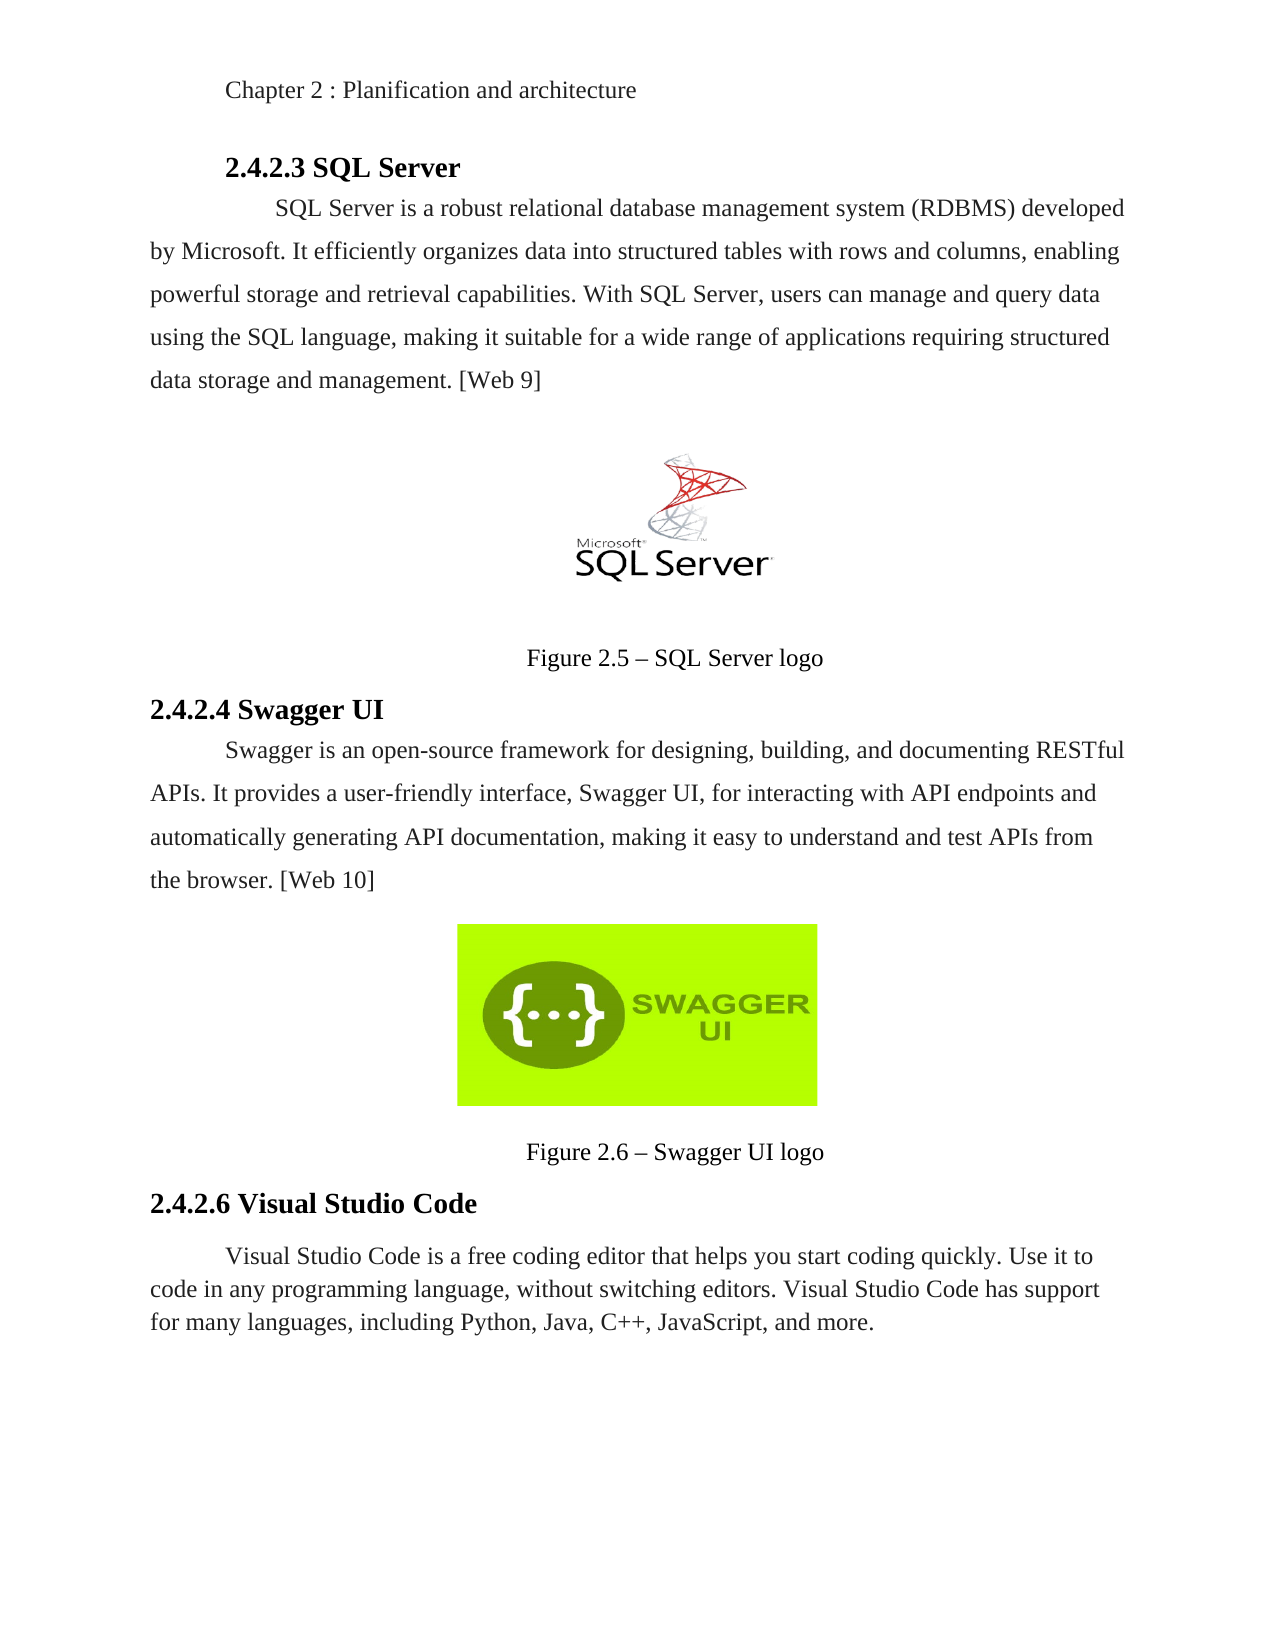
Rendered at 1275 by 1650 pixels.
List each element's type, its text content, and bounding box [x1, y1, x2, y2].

text Figure 2.5 – SQL Server logo [150, 643, 1125, 671]
subtitle 2.4.2.3 SQL Server [150, 150, 1125, 183]
text Swagger is an open-source framework for designing, building, and documenting RESTful APIs. It provides a user-friendly interface, Swagger UI, for interacting with API endpoints and automatically generating API documentation, making it easy to understand and test APIs from the browser. [Web 10] [150, 735, 1125, 893]
text Visual Studio Code is a free coding editor that helps you start coding quickly. Use it to code in any programming language, without switching editors. Visual Studio Code has support for many languages, including Python, Java, C++, JavaScript, and more. [150, 1241, 1125, 1336]
picture [526, 425, 824, 612]
subtitle 2.4.2.6 Visual Studio Code [150, 1186, 1125, 1220]
text Figure 2.6 – Swagger UI logo [150, 1137, 1125, 1166]
text SQL Server is a robust relational database management system (RDBMS) developed by Microsoft. It efficiently organizes data into structured tables with rows and columns, enabling powerful storage and retrieval capabilities. With SQL Server, users can manage and query data using the SQL language, making it suitable for a wide range of applications requiring structured data storage and management. [Web 9] [150, 193, 1125, 394]
subtitle 2.4.2.4 Swagger UI [150, 692, 1125, 726]
picture [457, 924, 818, 1106]
